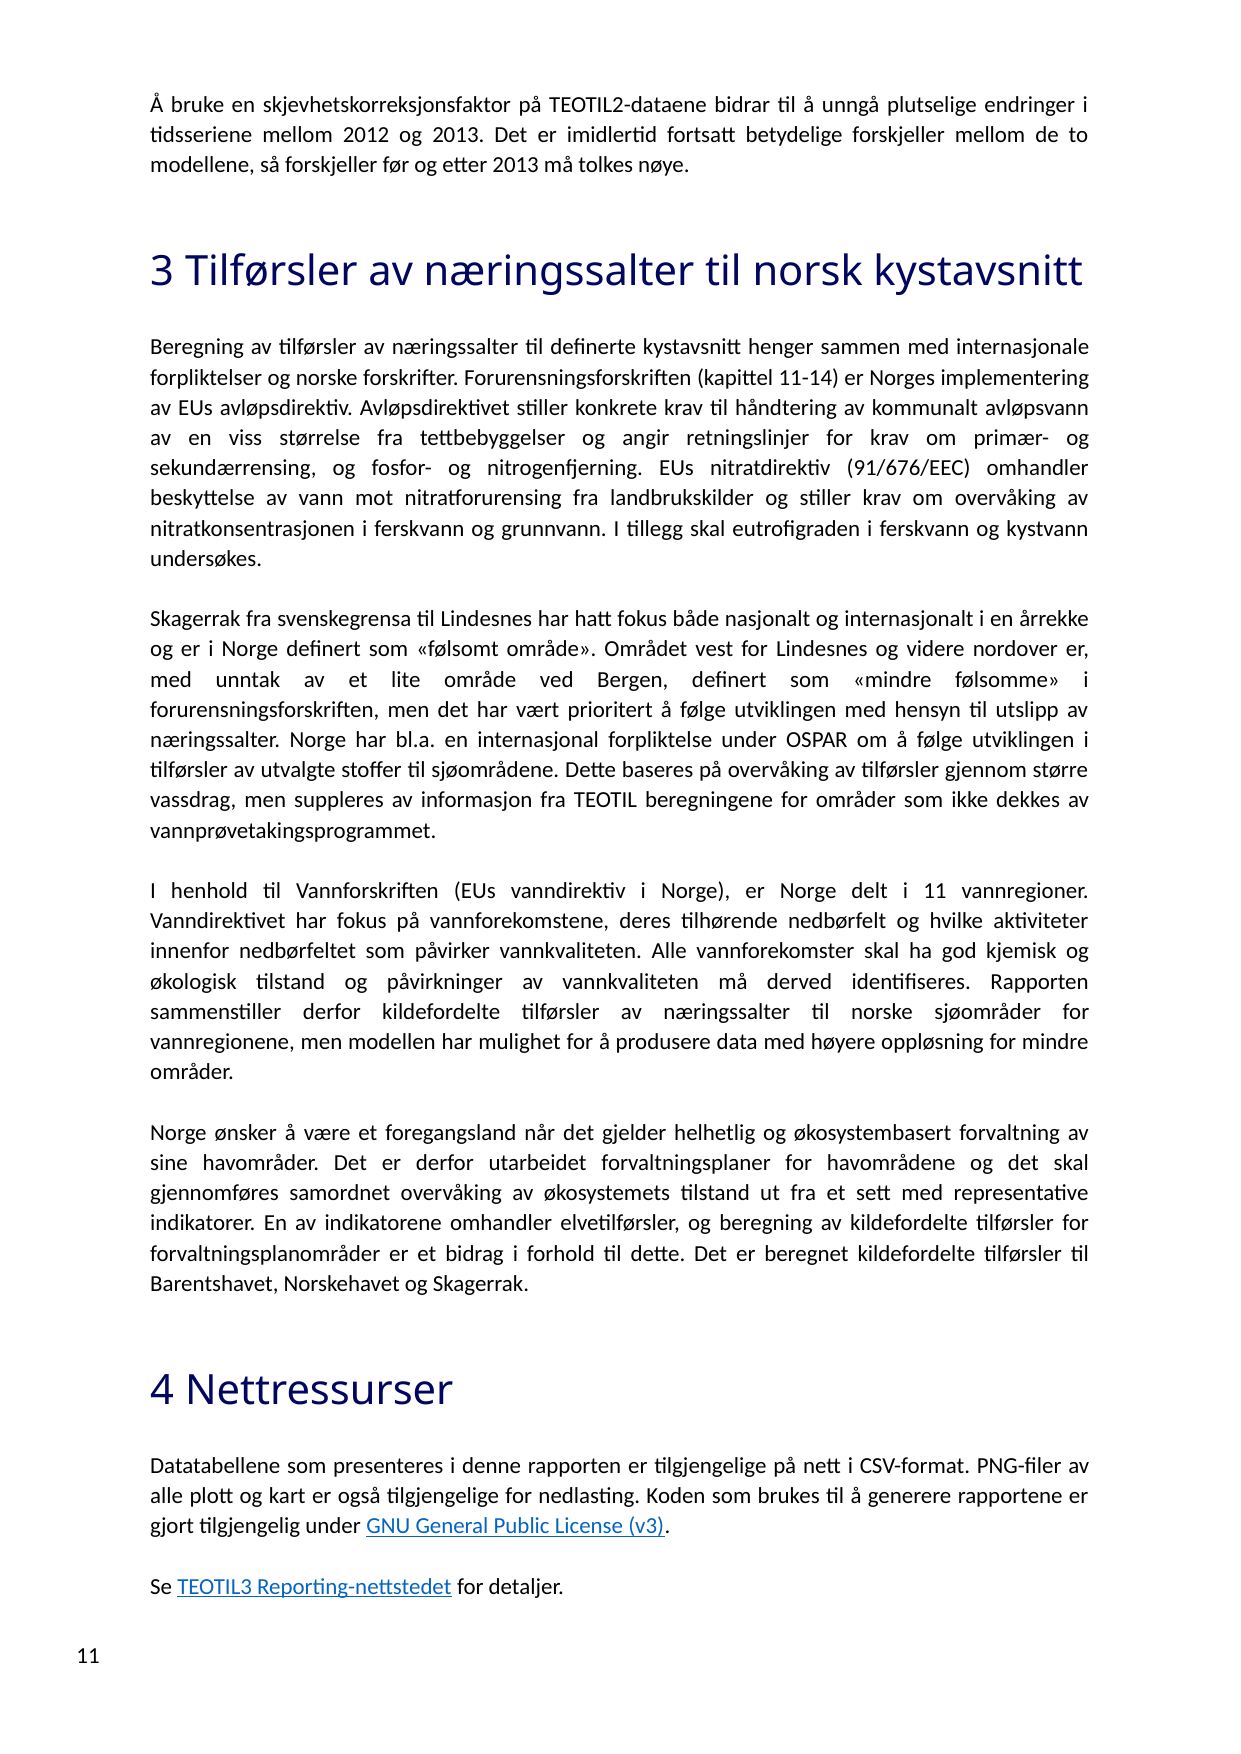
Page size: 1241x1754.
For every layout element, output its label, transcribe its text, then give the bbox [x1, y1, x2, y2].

text Se TEOTIL3 Reporting-nettstedet for detaljer. [150, 1572, 1090, 1600]
text Datatabellene som presenteres i denne rapporten er tilgjengelige på nett i CSV-format. PNG-filer av alle plott og kart er også tilgjengelige for nedlasting. Koden som brukes til å generere rapportene er gjort tilgjengelig under GNU General Public License (v3). [150, 1451, 1090, 1539]
text Beregning av tilførsler av næringssalter til definerte kystavsnitt henger sammen med internasjonale forpliktelser og norske forskrifter. Forurensningsforskriften (kapittel 11-14) er Norges implementering av EUs avløpsdirektiv. Avløpsdirektivet stiller konkrete krav til håndtering av kommunalt avløpsvann av en viss størrelse fra tettbebyggelser og angir retningslinjer for krav om primær- og sekundærrensing, og fosfor- og nitrogenfjerning. EUs nitratdirektiv (91/676/EEC) omhandler beskyttelse av vann mot nitratforurensing fra landbrukskilder og stiller krav om overvåking av nitratkonsentrasjonen i ferskvann og grunnvann. I tillegg skal eutrofigraden i ferskvann og kystvann undersøkes. [150, 332, 1090, 572]
text I henhold til Vannforskriften (EUs vanndirektiv i Norge), er Norge delt i 11 vannregioner. Vanndirektivet har fokus på vannforekomstene, deres tilhørende nedbørfelt og hvilke aktiviteter innenfor nedbørfeltet som påvirker vannkvaliteten. Alle vannforekomster skal ha god kjemisk og økologisk tilstand og påvirkninger av vannkvaliteten må derved identifiseres. Rapporten sammenstiller derfor kildefordelte tilførsler av næringssalter til norske sjøområder for vannregionene, men modellen har mulighet for å produsere data med høyere oppløsning for mindre områder. [150, 876, 1090, 1085]
text Å bruke en skjevhetskorreksjonsfaktor på TEOTIL2-dataene bidrar til å unngå plutselige endringer i tidsseriene mellom 2012 og 2013. Det er imidlertid fortsatt betydelige forskjeller mellom de to modellene, så forskjeller før og etter 2013 må tolkes nøye. [150, 90, 1090, 178]
subtitle Tilførsler av næringssalter til norsk kystavsnitt [150, 241, 1090, 298]
subtitle Nettressurser [150, 1359, 1090, 1416]
text Norge ønsker å være et foregangsland når det gjelder helhetlig og økosystembasert forvaltning av sine havområder. Det er derfor utarbeidet forvaltningsplaner for havområdene og det skal gjennomføres samordnet overvåking av økosystemets tilstand ut fra et sett med representative indikatorer. En av indikatorene omhandler elvetilførsler, og beregning av kildefordelte tilførsler for forvaltningsplanområder er et bidrag i forhold til dette. Det er beregnet kildefordelte tilførsler til Barentshavet, Norskehavet og Skagerrak. [150, 1118, 1090, 1297]
text Skagerrak fra svenskegrensa til Lindesnes har hatt fokus både nasjonalt og internasjonalt i en årrekke og er i Norge definert som «følsomt område». Området vest for Lindesnes og videre nordover er, med unntak av et lite område ved Bergen, definert som «mindre følsomme» i forurensningsforskriften, men det har vært prioritert å følge utviklingen med hensyn til utslipp av næringssalter. Norge har bl.a. en internasjonal forpliktelse under OSPAR om å følge utviklingen i tilførsler av utvalgte stoffer til sjøområdene. Dette baseres på overvåking av tilførsler gjennom større vassdrag, men suppleres av informasjon fra TEOTIL beregningene for områder som ikke dekkes av vannprøvetakingsprogrammet. [150, 604, 1090, 844]
